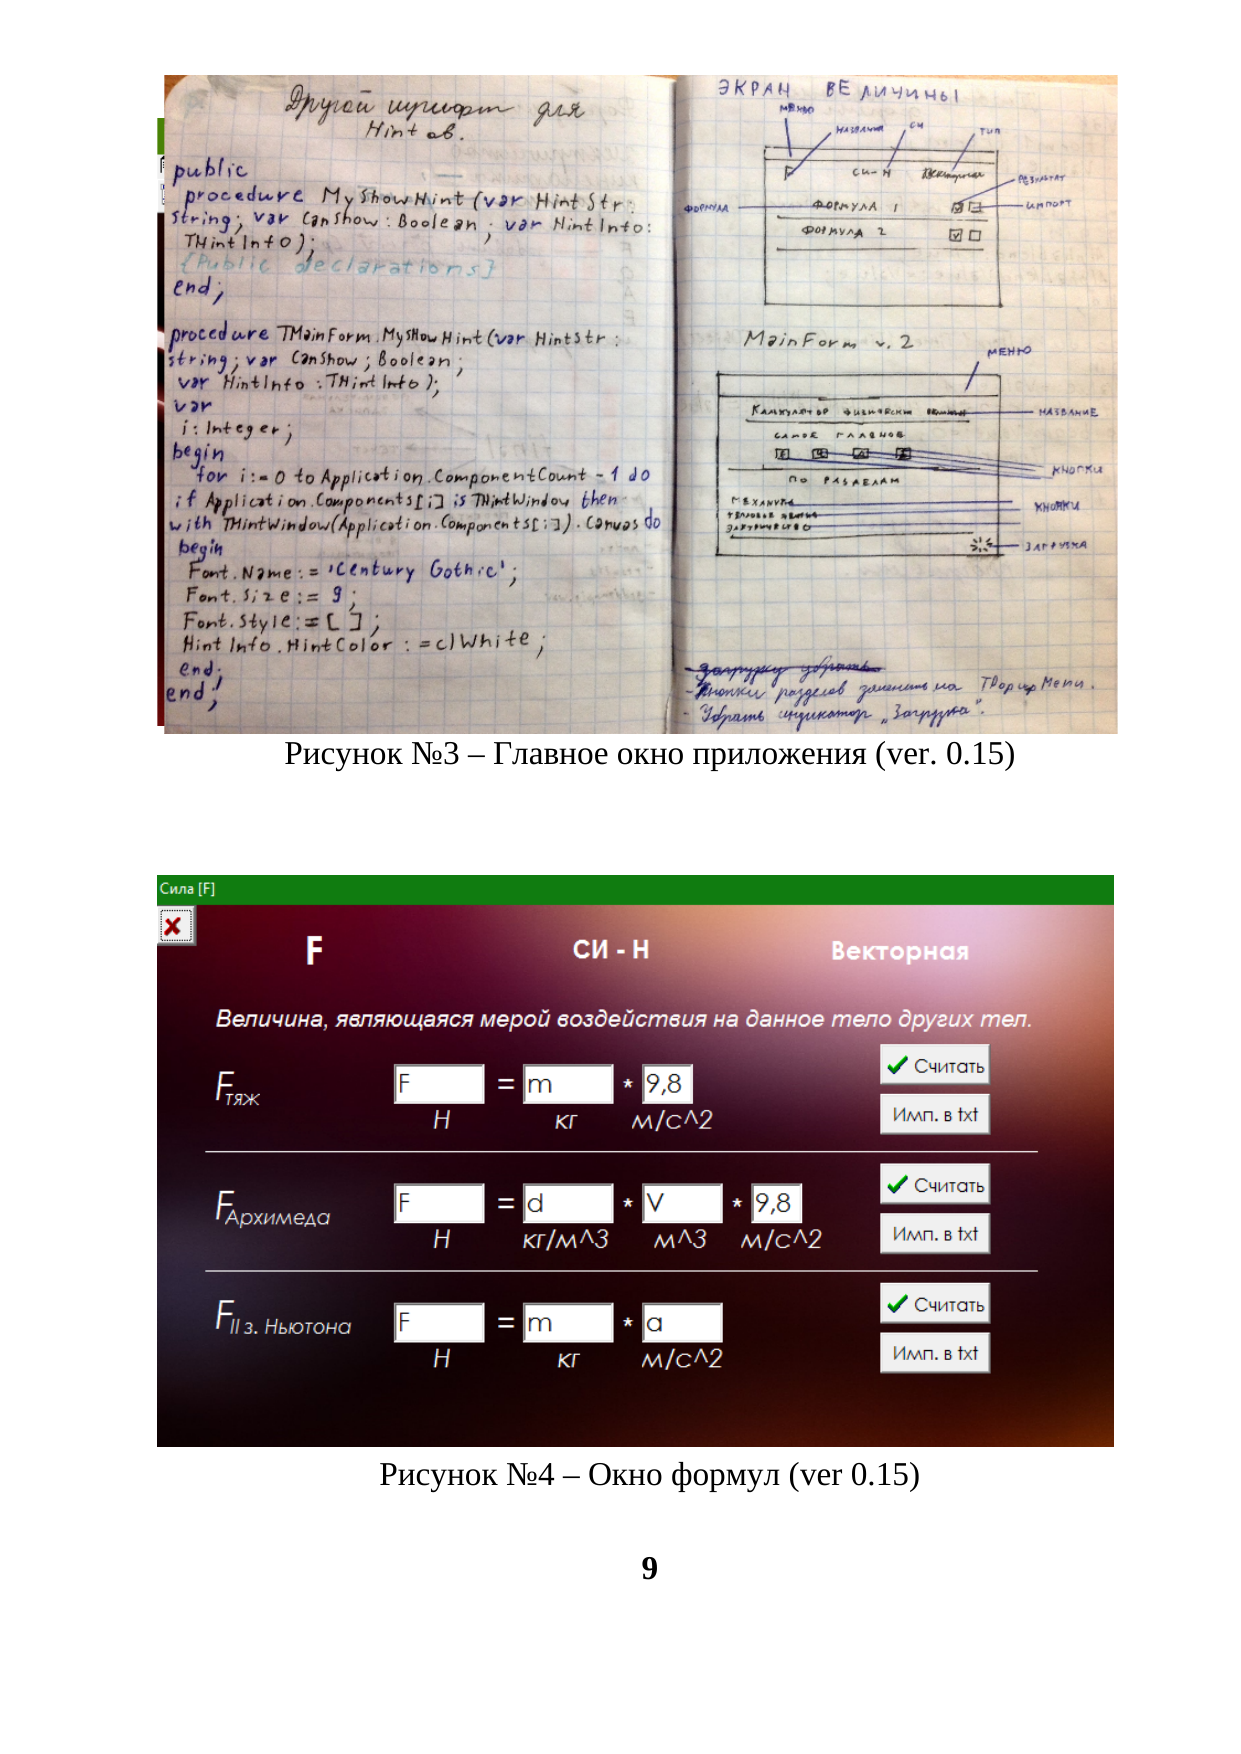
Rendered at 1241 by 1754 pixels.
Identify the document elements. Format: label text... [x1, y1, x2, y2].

picture [157, 875, 1114, 1447]
text 9 [148, 1548, 1152, 1586]
picture [157, 75, 1118, 734]
